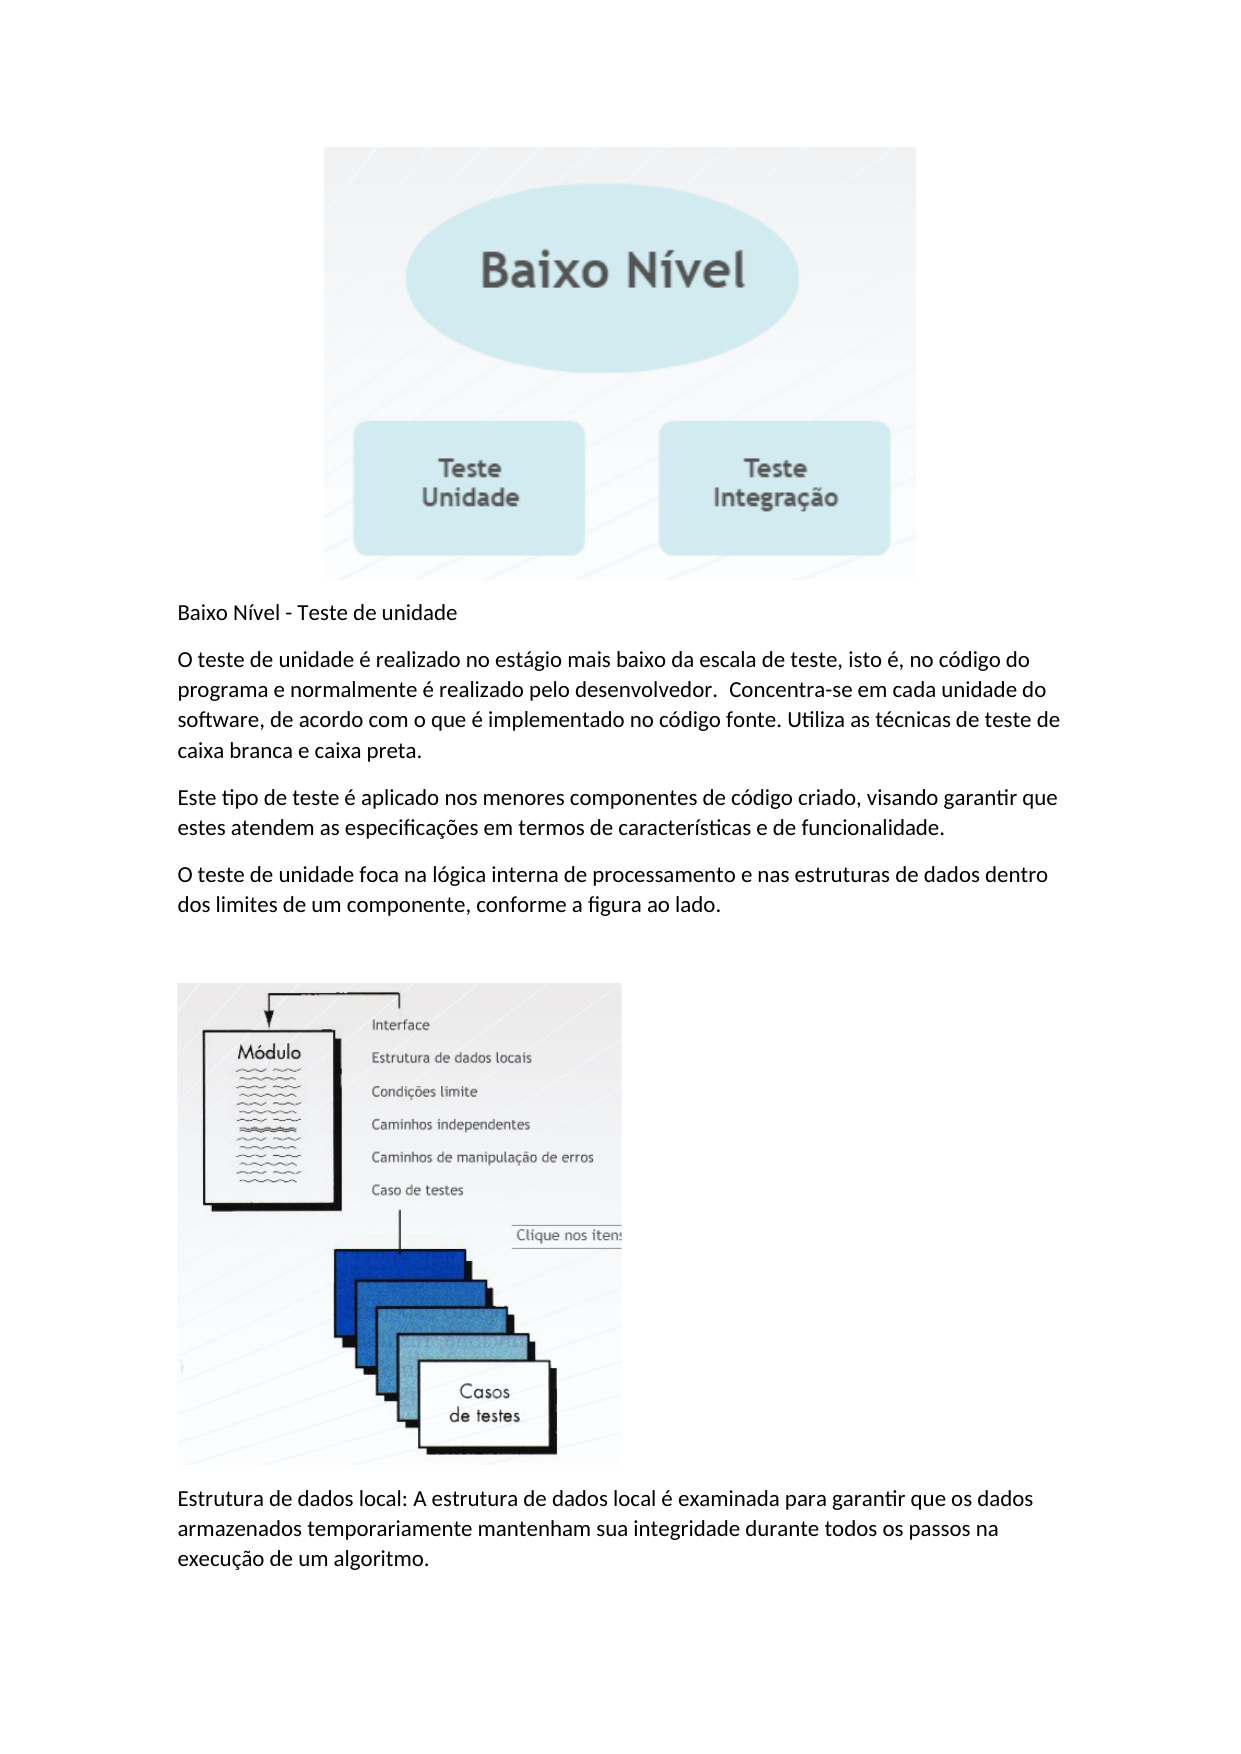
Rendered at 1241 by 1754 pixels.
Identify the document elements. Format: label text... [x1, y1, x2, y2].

text Este tipo de teste é aplicado nos menores componentes de código criado, visando garantir que estes atendem as especificações em termos de características e de funcionalidade. [177, 783, 1063, 841]
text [177, 1484, 1063, 1572]
text O teste de unidade é realizado no estágio mais baixo da escala de teste, isto é, no código do programa e normalmente é realizado pelo desenvolvedor. Concentra-se em cada unidade do software, de acordo com o que é implementado no código fonte. Utiliza as técnicas de teste de caixa branca e caixa preta. [177, 645, 1063, 764]
picture [324, 147, 917, 580]
text O teste de unidade foca na lógica interna de processamento e nas estruturas de dados dentro dos limites de um componente, conforme a figura ao lado. [177, 860, 1063, 918]
picture [177, 983, 622, 1465]
text Baixo Nível - Teste de unidade [177, 598, 1063, 626]
